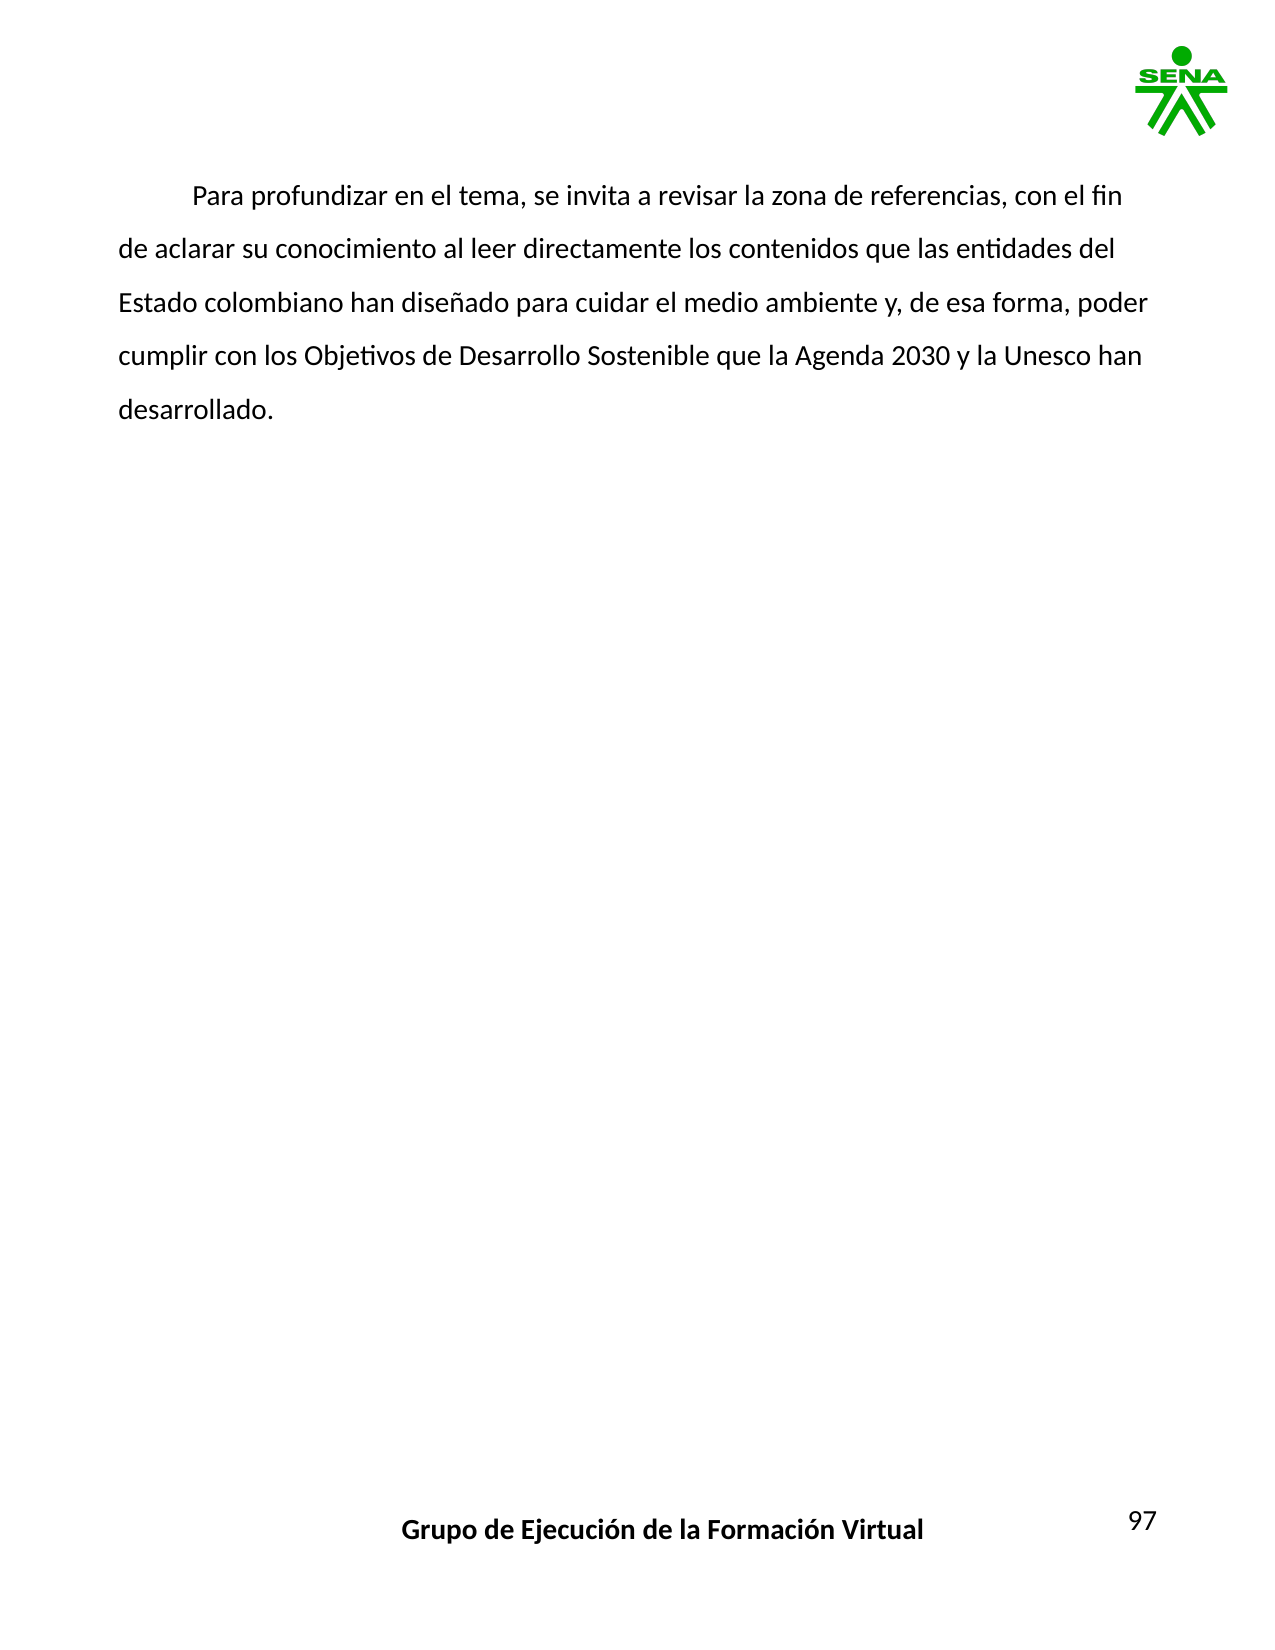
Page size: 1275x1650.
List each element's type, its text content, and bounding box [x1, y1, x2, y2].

picture [1135, 46, 1228, 136]
text Para profundizar en el tema, se invita a revisar la zona de referencias, con el fin de aclarar su conocimiento al leer directamente los contenidos que las entidades del Estado colombiano han diseñado para cuidar el medio ambiente y, de esa forma, poder cumplir con los Objetivos de Desarrollo Sostenible que la Agenda 2030 y la Unesco han desarrollado. [118, 177, 1157, 427]
